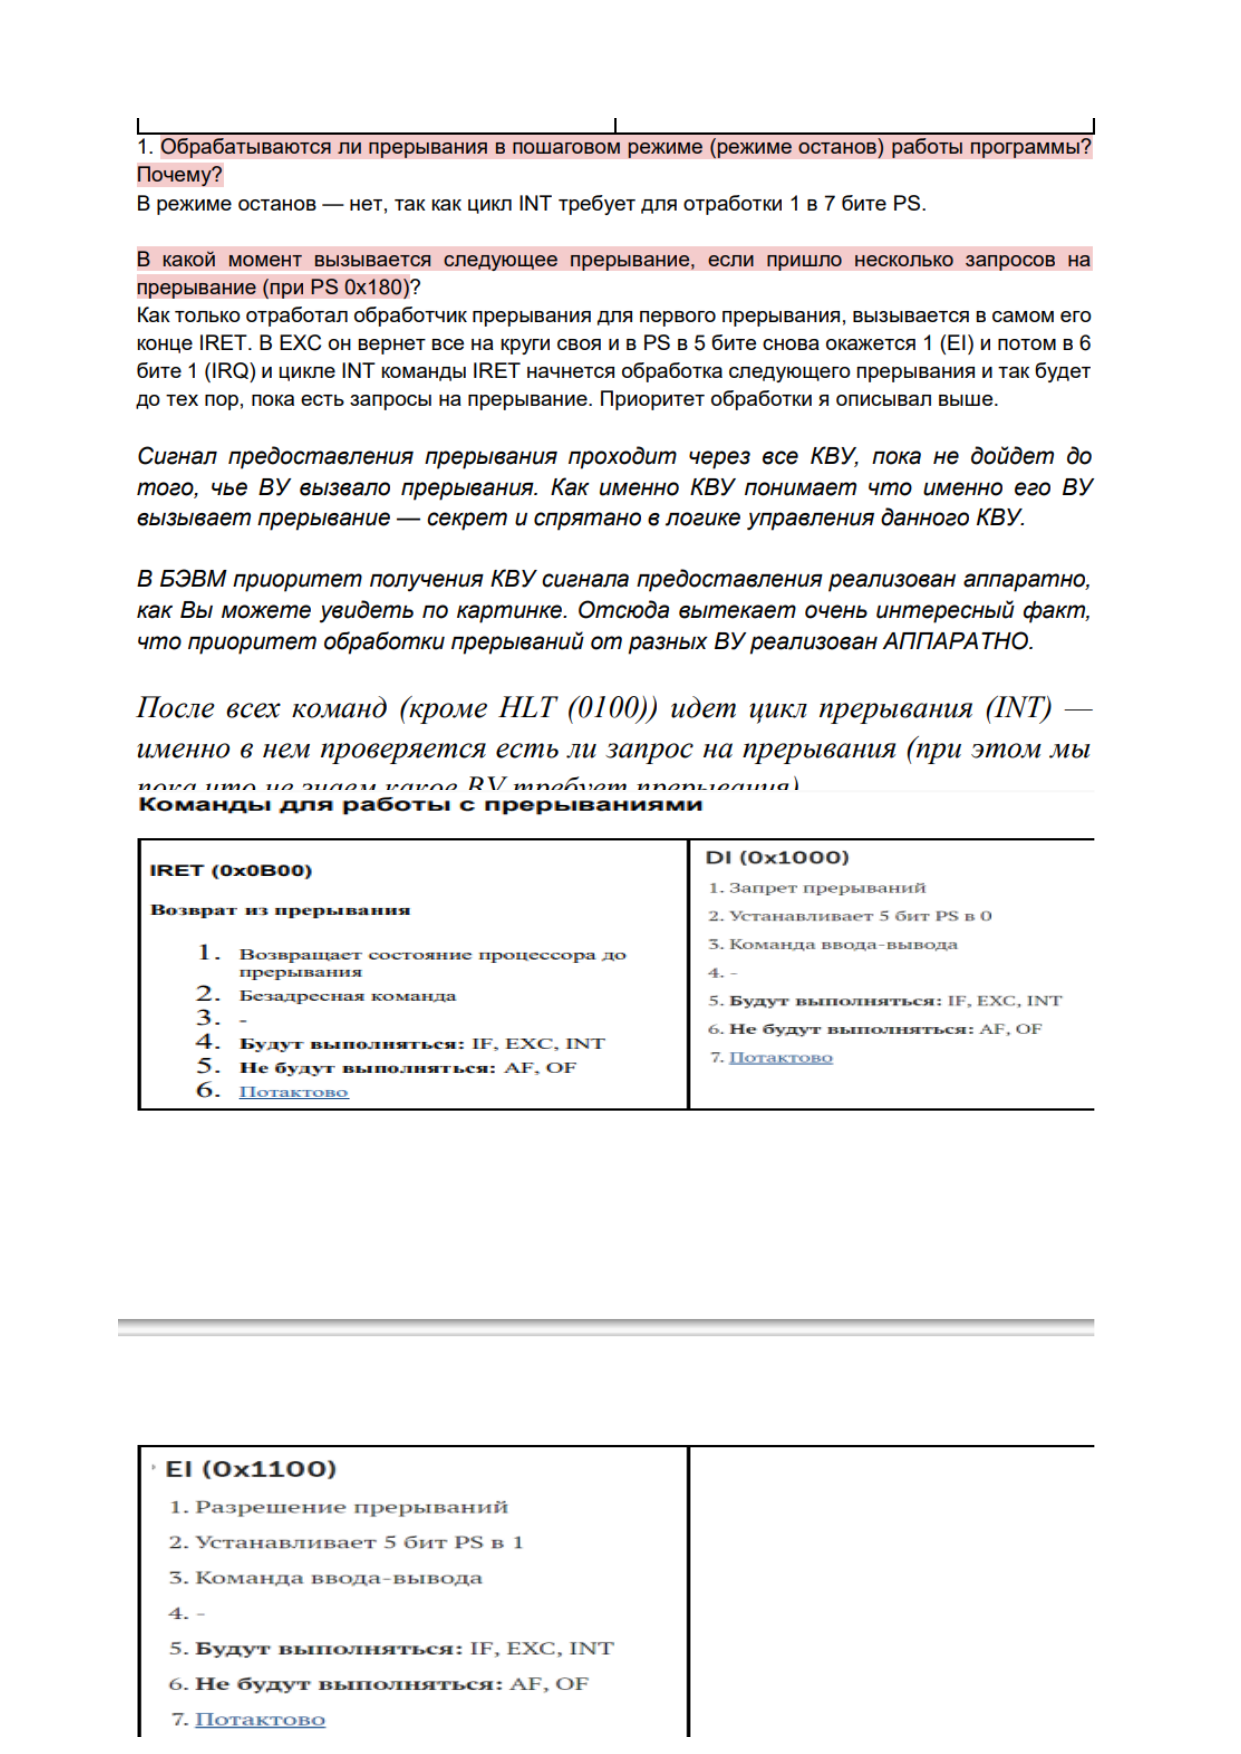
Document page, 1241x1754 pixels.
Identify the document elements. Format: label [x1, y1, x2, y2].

picture [118, 118, 1123, 1737]
